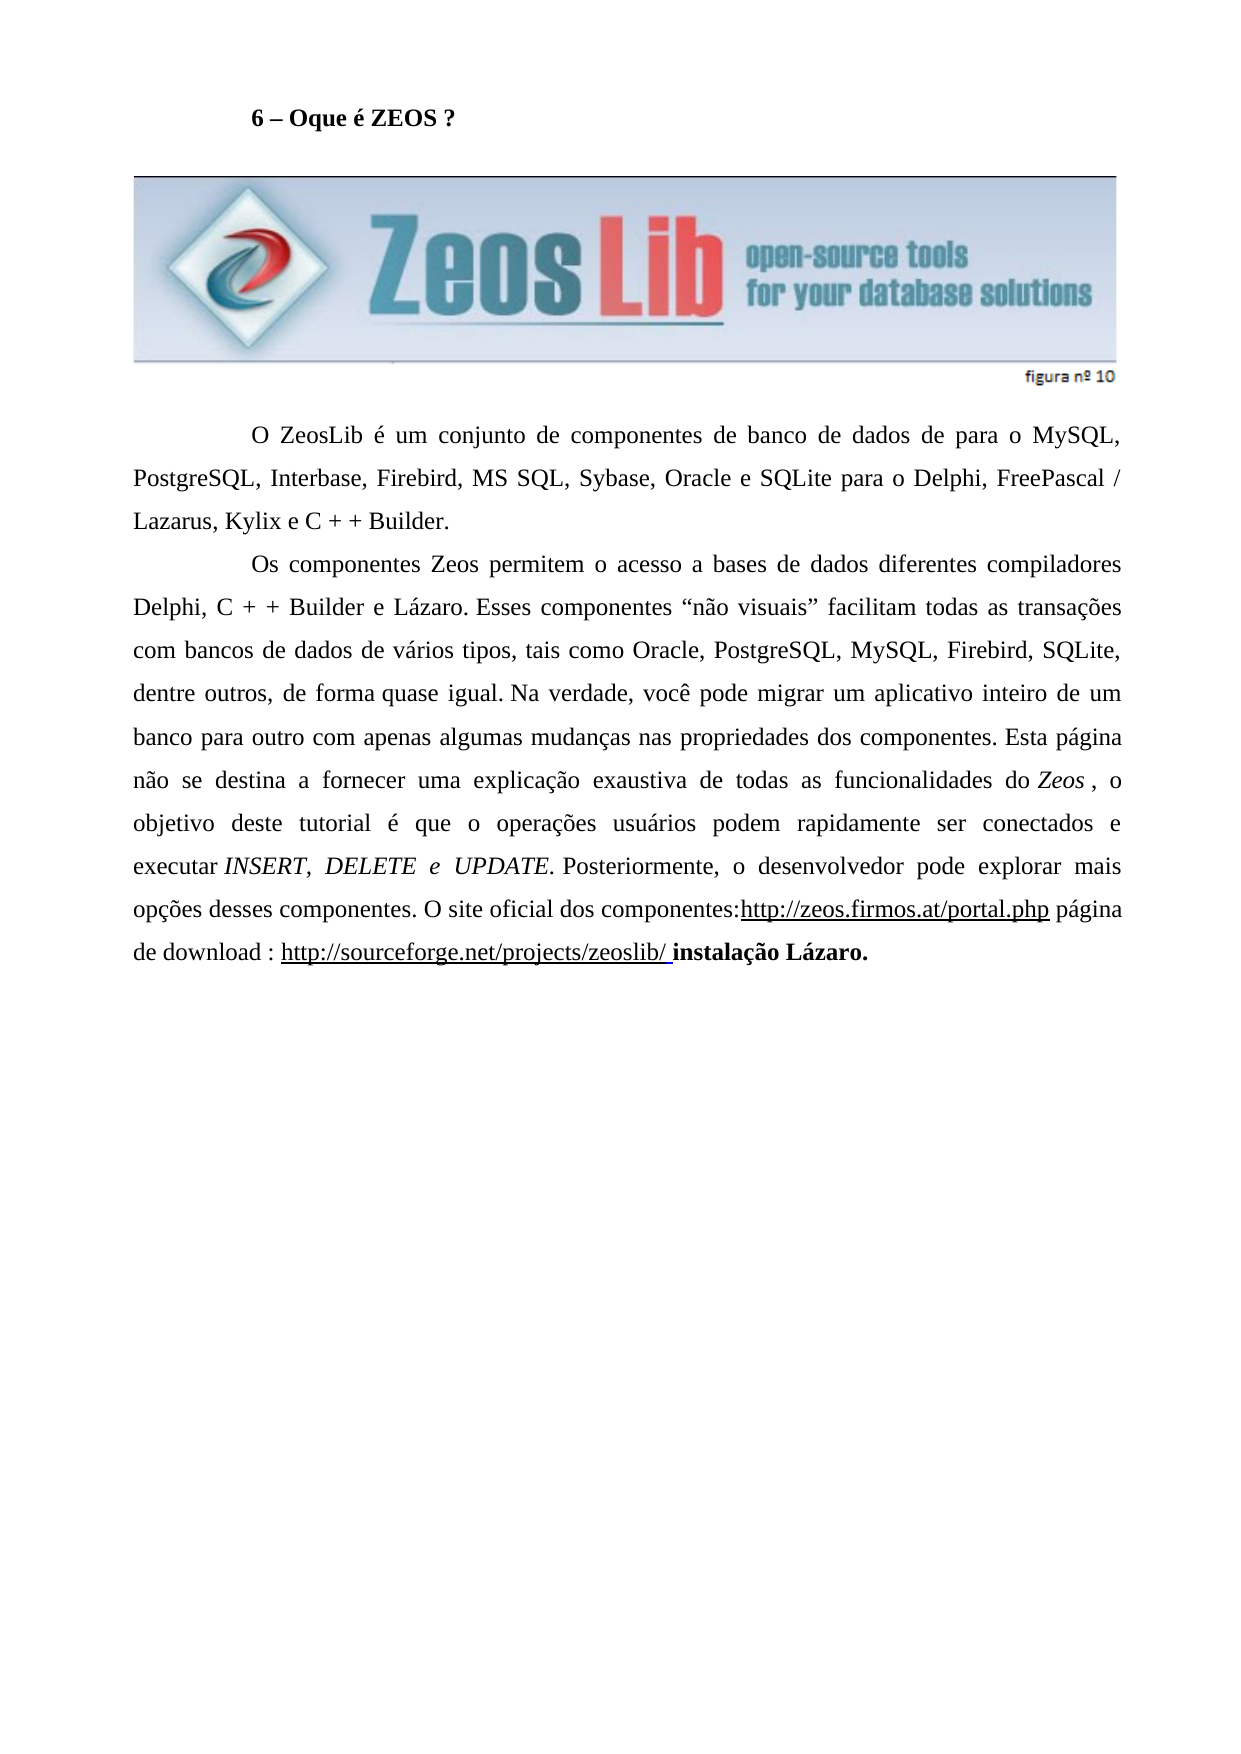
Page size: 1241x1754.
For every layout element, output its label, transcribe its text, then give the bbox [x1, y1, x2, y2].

picture [132, 176, 1116, 389]
text 6 – Oque é ZEOS ? [133, 103, 1122, 132]
text Os componentes Zeos permitem o acesso a bases de dados diferentes compiladores Delphi, C + + Builder e Lázaro. Esses componentes “não visuais” facilitam todas as transações com bancos de dados de vários tipos, tais como Oracle, PostgreSQL, MySQL, Firebird, SQLite, dentre outros, de forma quase igual. Na verdade, você pode migrar um aplicativo inteiro de um banco para outro com apenas algumas mudanças nas propriedades dos componentes. Esta página não se destina a fornecer uma explicação exaustiva de todas as funcionalidades do Zeos , o objetivo deste tutorial é que o operações usuários podem rapidamente ser conectados e executar INSERT, DELETE e UPDATE. Posteriormente, o desenvolvedor pode explorar mais opções desses componentes. O site oficial dos componentes:http://zeos.firmos.at/portal.php página de download : http://sourceforge.net/projects/zeoslib/ instalação Lázaro. [133, 549, 1122, 966]
